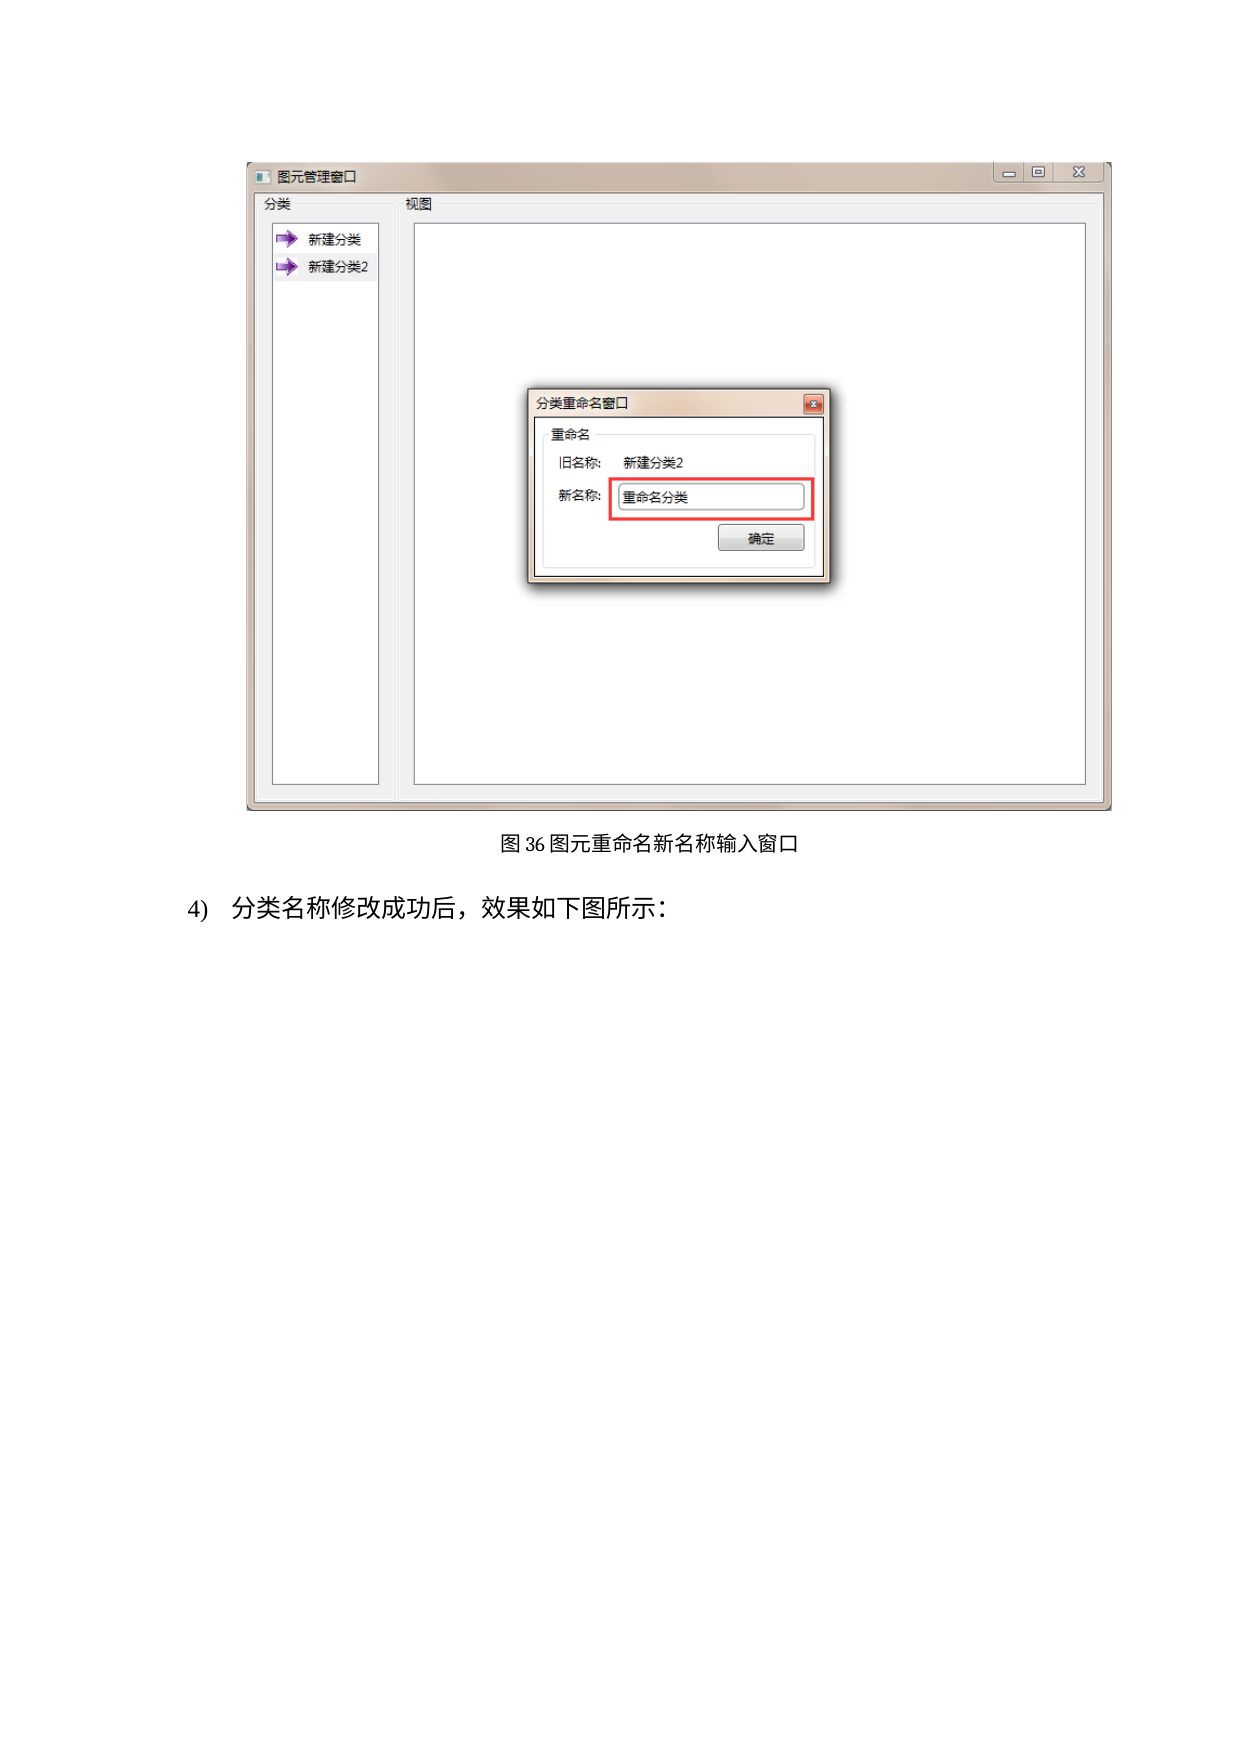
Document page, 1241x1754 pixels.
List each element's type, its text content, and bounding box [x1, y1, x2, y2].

list 分类名称修改成功后，效果如下图所示： [187, 874, 1053, 939]
text 图 36 图元重命名新名称输入窗口 [187, 826, 1053, 859]
picture [246, 162, 1112, 811]
